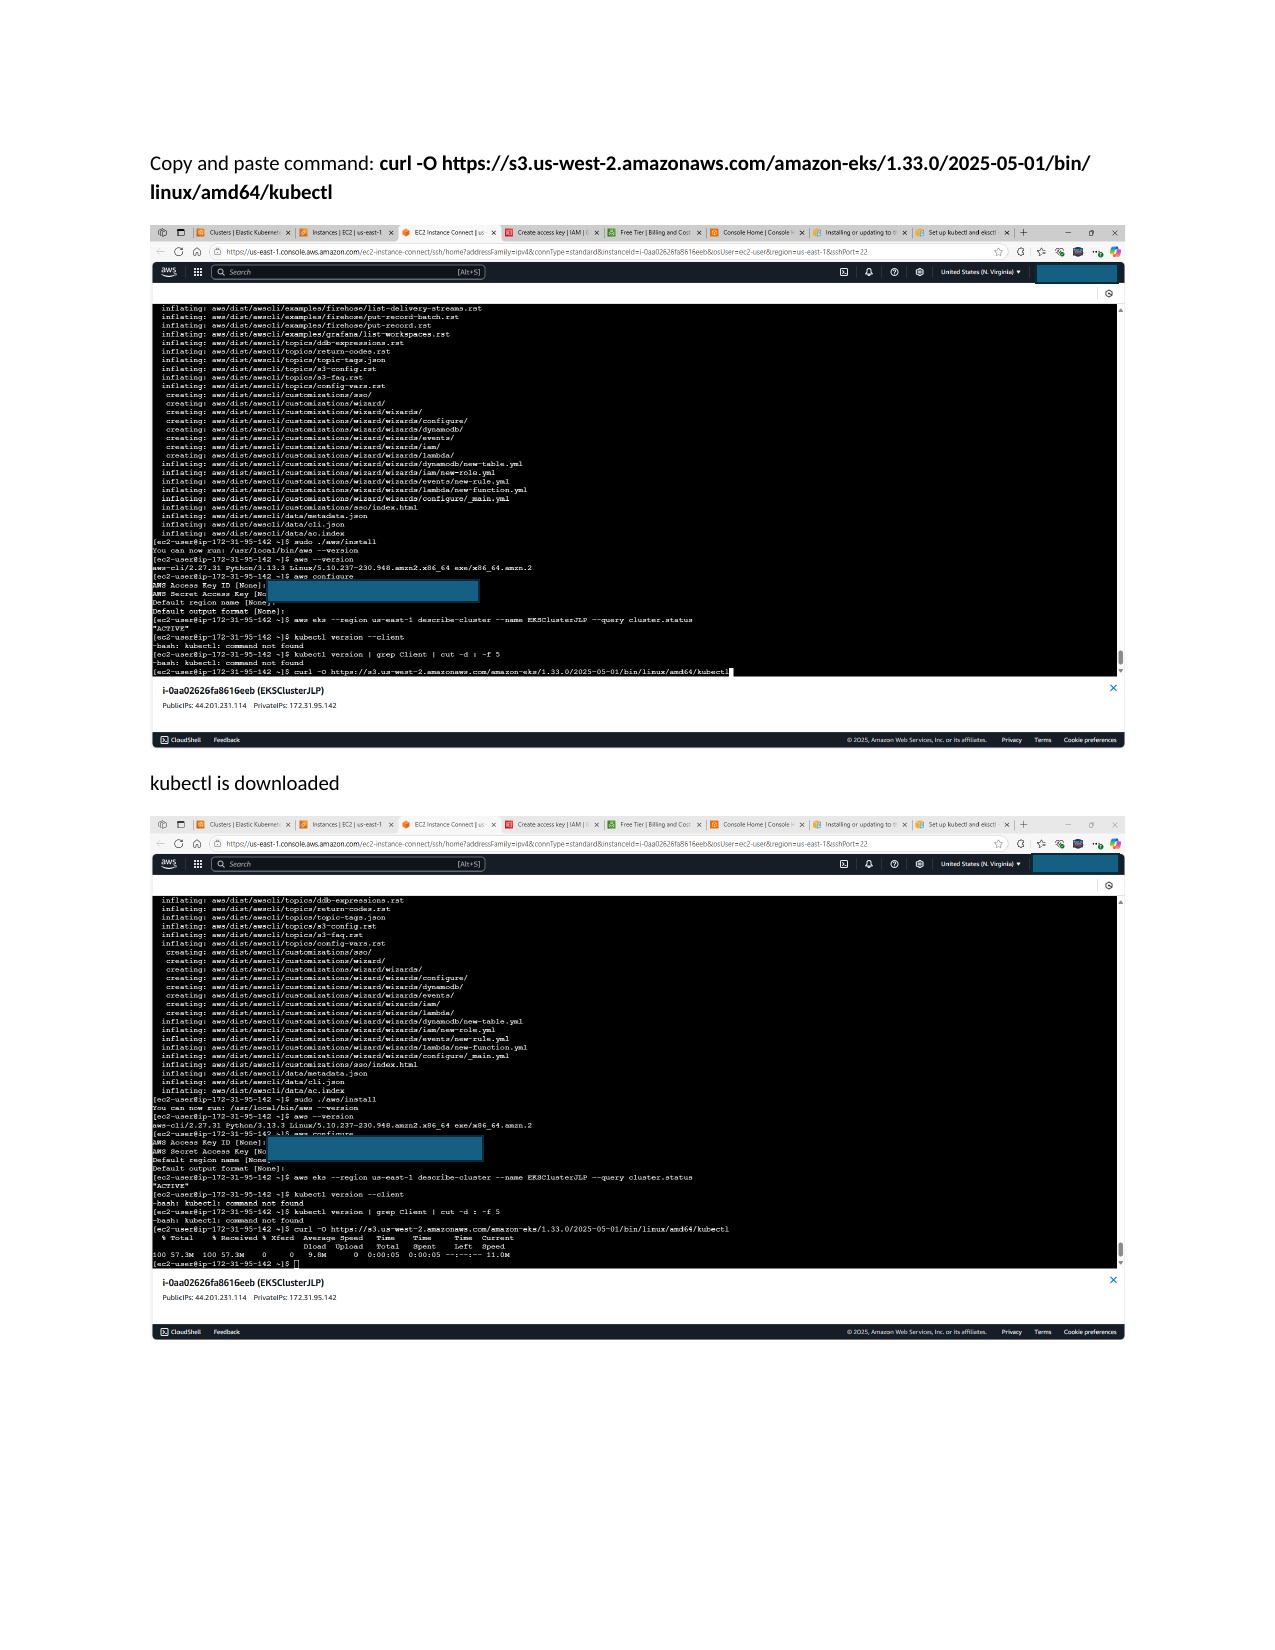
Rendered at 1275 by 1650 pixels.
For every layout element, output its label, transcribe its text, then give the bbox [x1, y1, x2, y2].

text kubectl is downloaded [150, 771, 1125, 796]
picture [150, 816, 1125, 1340]
text Copy and paste command: curl -O https://s3.us-west-2.amazonaws.com/amazon-eks/1.33.0/2025-05-01/bin/linux/amd64/kubectl [150, 150, 1125, 204]
picture [150, 225, 1125, 749]
